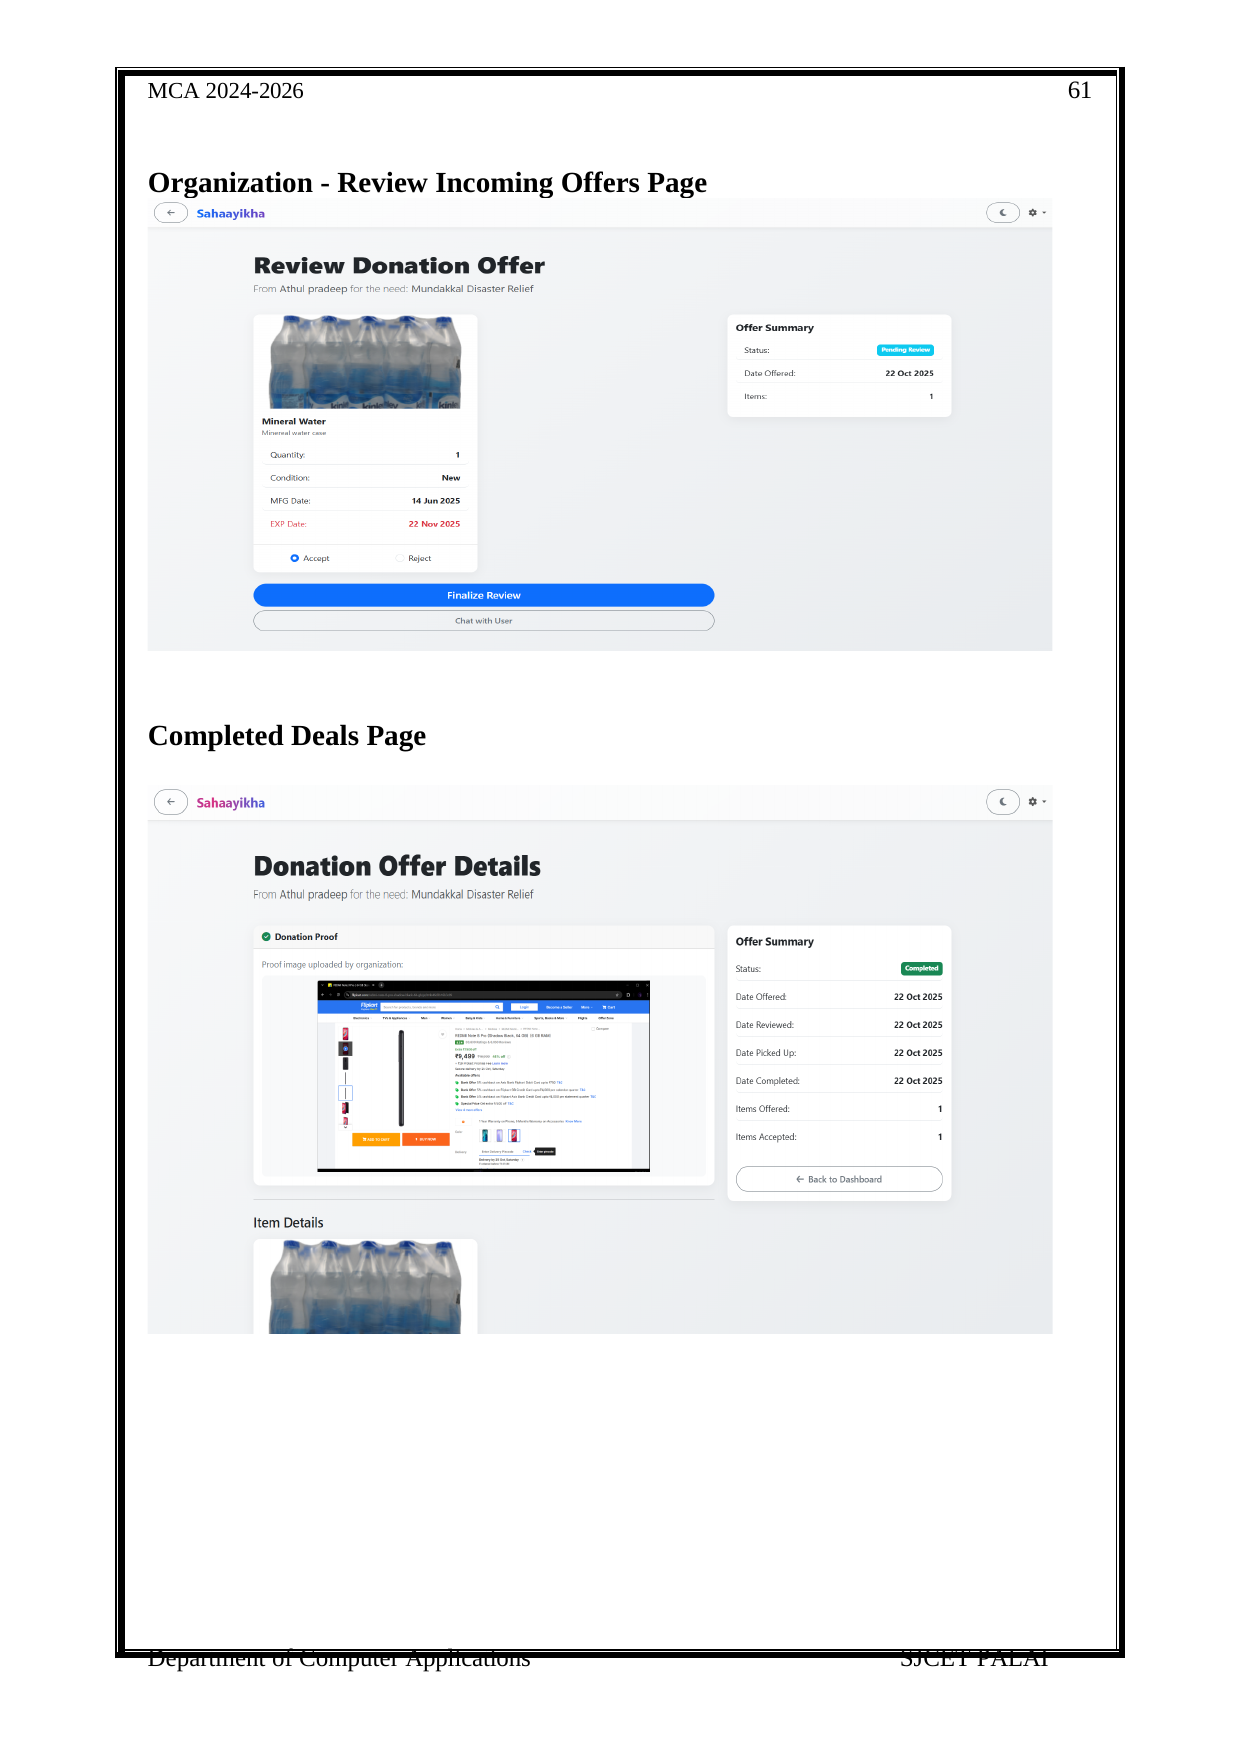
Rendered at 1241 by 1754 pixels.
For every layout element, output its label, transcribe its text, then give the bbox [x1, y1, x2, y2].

picture [147, 785, 1053, 1334]
subtitle Completed Deals Page [148, 718, 1107, 751]
subtitle Organization - Review Incoming Offers Page [148, 165, 1107, 198]
picture [147, 198, 1053, 651]
